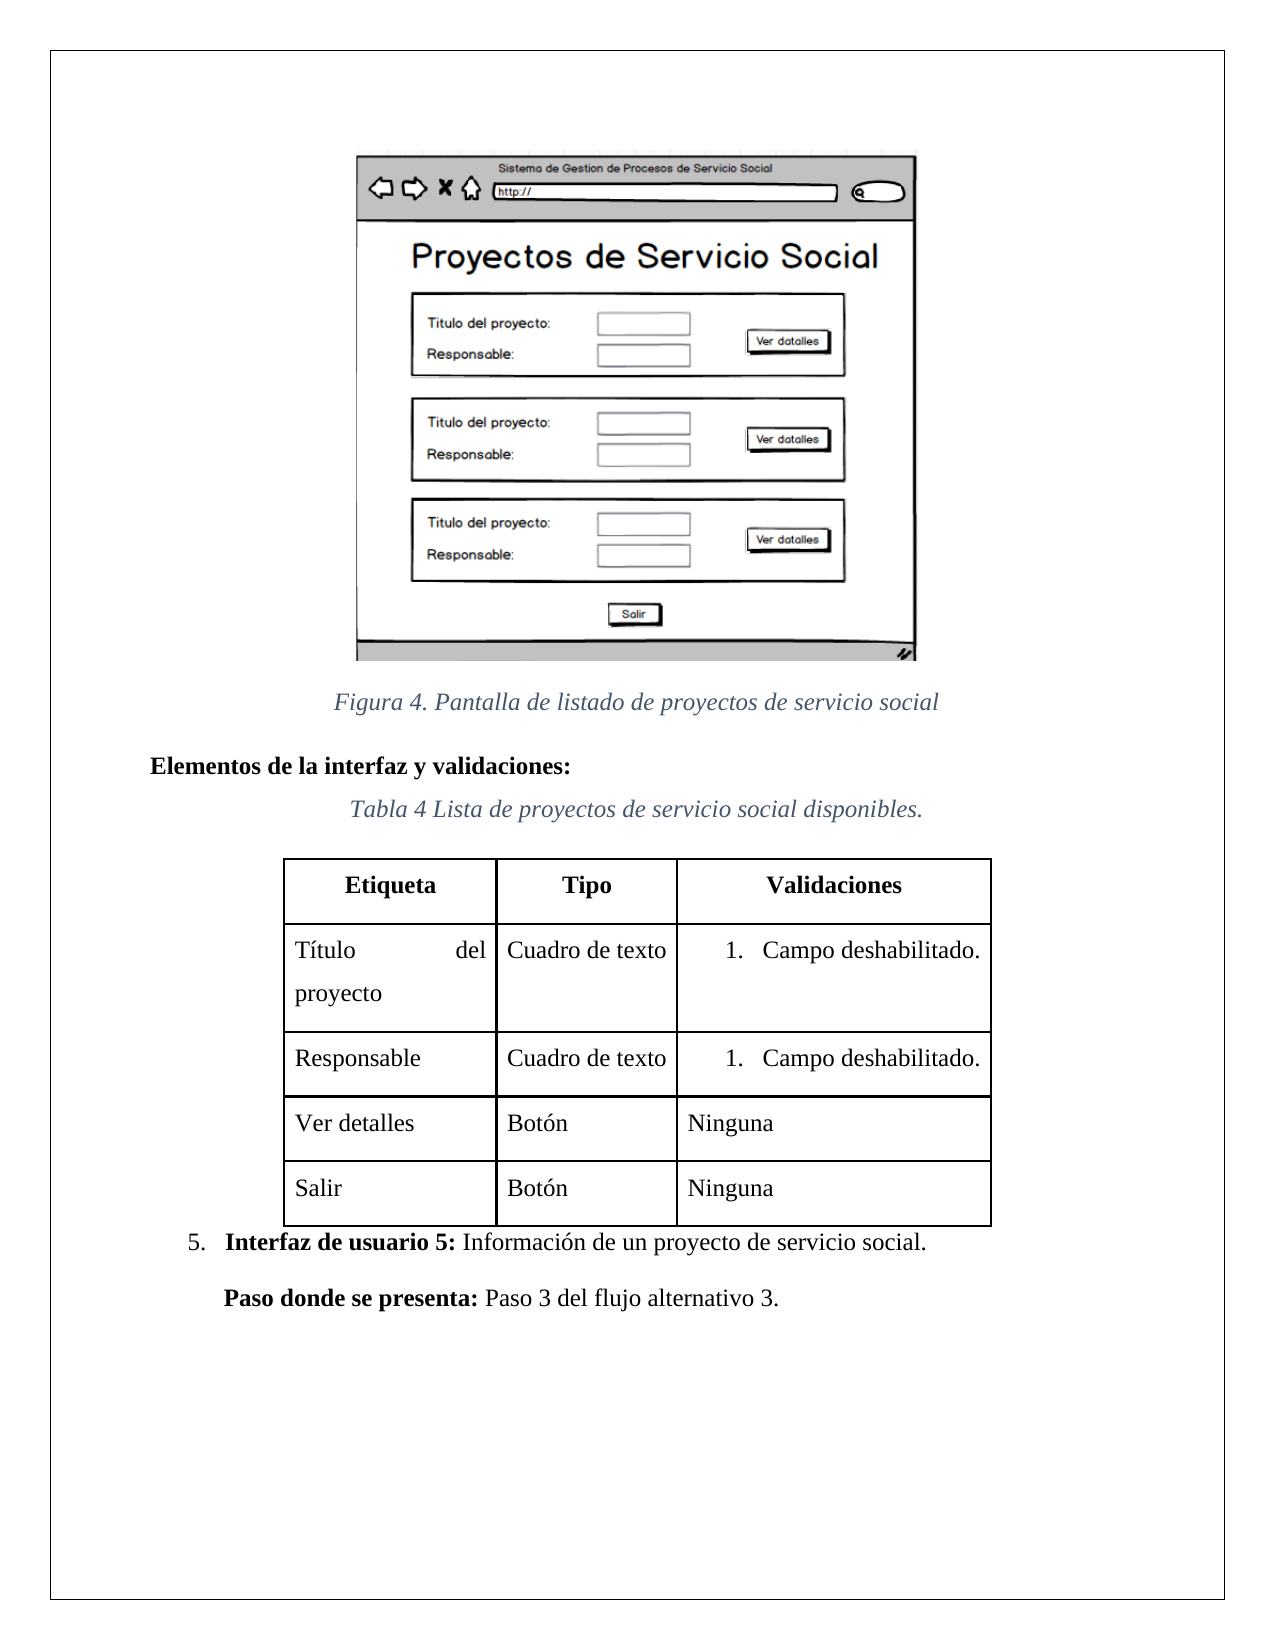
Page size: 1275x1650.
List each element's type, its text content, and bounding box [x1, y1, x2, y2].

table_cell Cuadro de texto [498, 925, 676, 1031]
table_cell Ninguna [678, 1162, 990, 1225]
table_cell Campo deshabilitado. [678, 925, 990, 1031]
table_header Tipo [498, 860, 676, 923]
table_cell Salir [285, 1162, 495, 1225]
table_cell Cuadro de texto [498, 1033, 676, 1095]
table_cell Ver detalles [285, 1098, 495, 1160]
table_header Etiqueta [285, 860, 495, 923]
table_cell Campo deshabilitado. [678, 1033, 990, 1095]
picture [356, 150, 919, 661]
text Elementos de la interfaz y validaciones: [150, 751, 1125, 779]
table_cell Botón [498, 1098, 676, 1160]
text Figura 4. Pantalla de listado de proyectos de servicio social [150, 687, 1125, 716]
text Tabla 4 Lista de proyectos de servicio social disponibles. [150, 794, 1125, 823]
list Interfaz de usuario 5: Información de un proyecto de servicio social. [187, 1227, 1125, 1256]
table_cell Título del proyecto [285, 925, 495, 1031]
table_header Validaciones [678, 860, 990, 923]
text Paso donde se presenta: Paso 3 del flujo alternativo 3. [150, 1283, 1125, 1311]
table_cell Ninguna [678, 1098, 990, 1160]
table_cell Botón [498, 1162, 676, 1225]
table_cell Responsable [285, 1033, 495, 1095]
